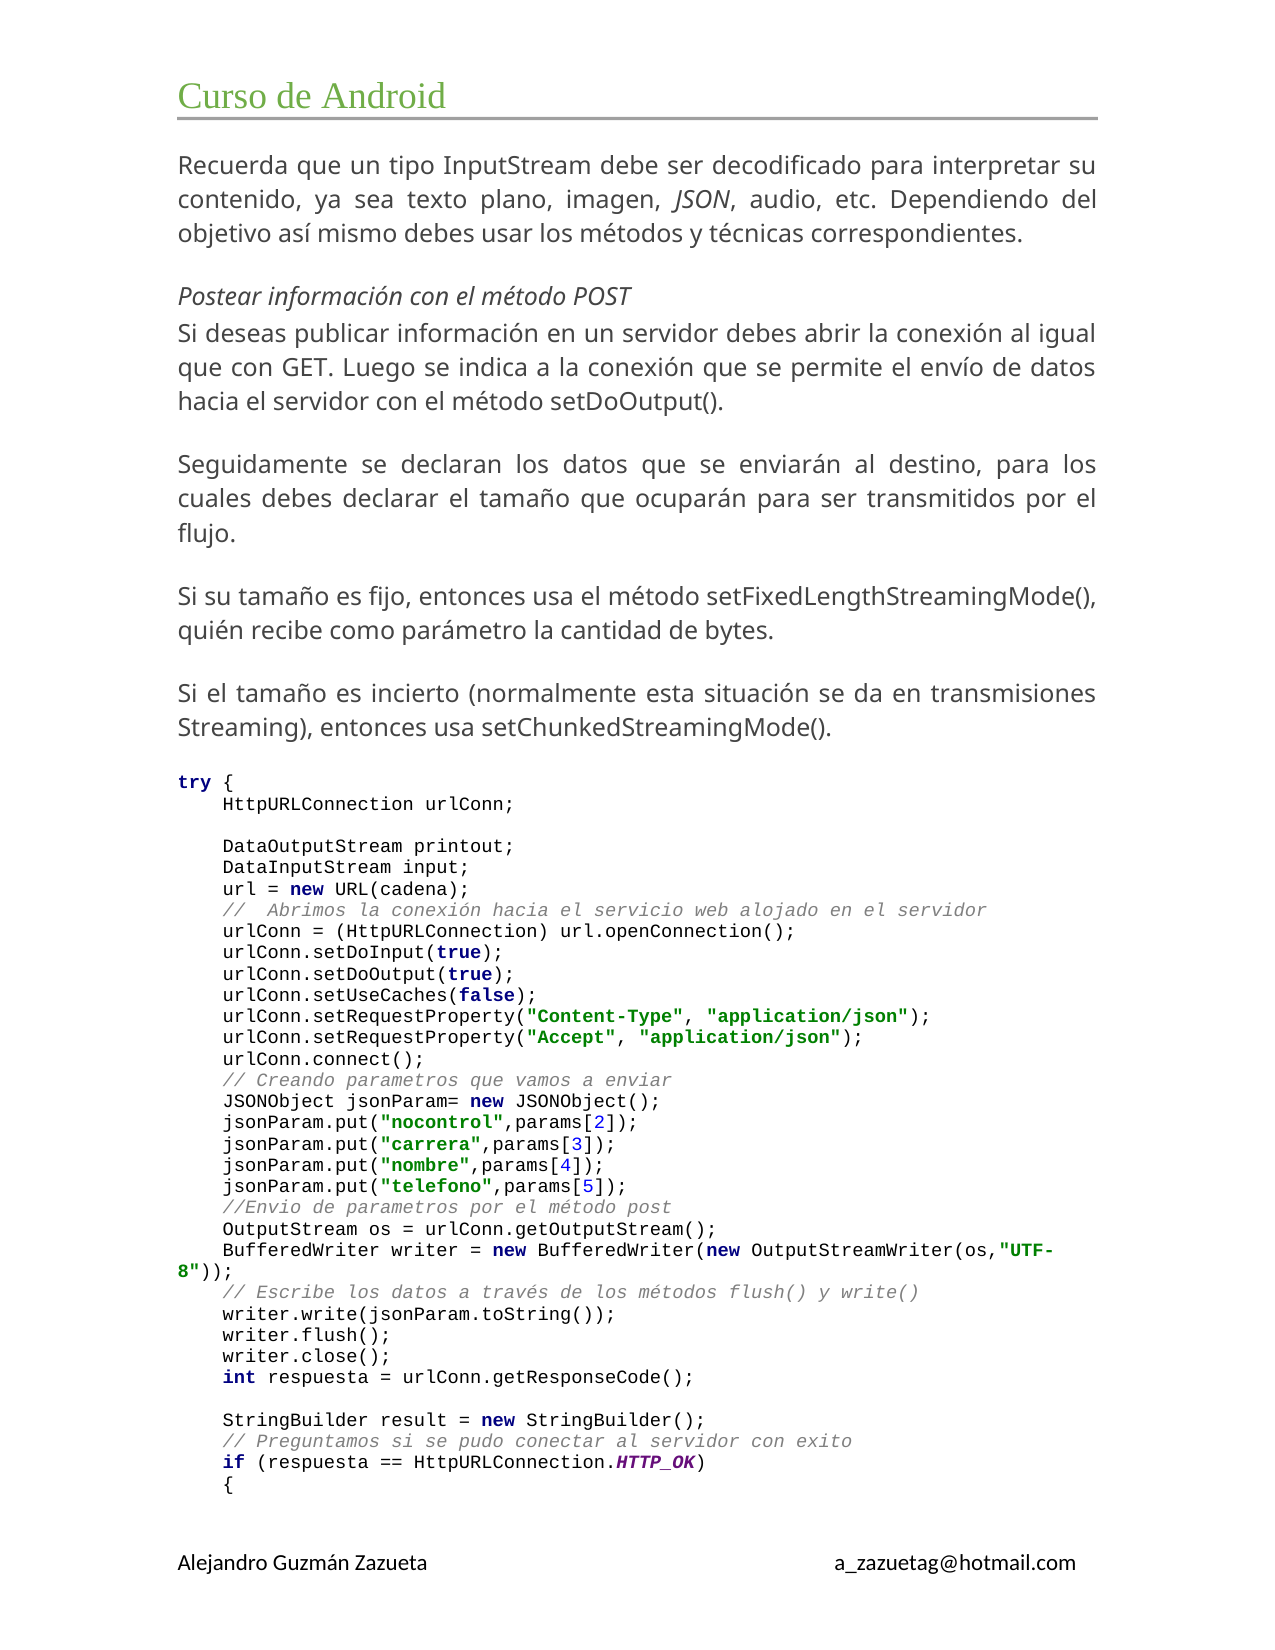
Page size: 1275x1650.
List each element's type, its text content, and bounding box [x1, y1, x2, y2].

text Si el tamaño es incierto (normalmente esta situación se da en transmisiones Streaming), entonces usa setChunkedStreamingMode(). [177, 676, 1098, 744]
text Seguidamente se declaran los datos que se enviarán al destino, para los cuales debes declarar el tamaño que ocuparán para ser transmitidos por el flujo. [177, 447, 1098, 549]
text Si su tamaño es fijo, entonces usa el método setFixedLengthStreamingMode(), quién recibe como parámetro la cantidad de bytes. [177, 578, 1098, 647]
text Si deseas publicar información en un servidor debes abrir la conexión al igual que con GET. Luego se indica a la conexión que se permite el envío de datos hacia el servidor con el método setDoOutput(). [177, 316, 1098, 418]
text Recuerda que un tipo InputStream debe ser decodificado para interpretar su contenido, ya sea texto plano, imagen, JSON, audio, etc. Dependiendo del objetivo así mismo debes usar los métodos y técnicas correspondientes. [177, 148, 1098, 250]
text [177, 773, 1098, 1496]
subtitle Postear información con el método POST [177, 279, 1098, 313]
